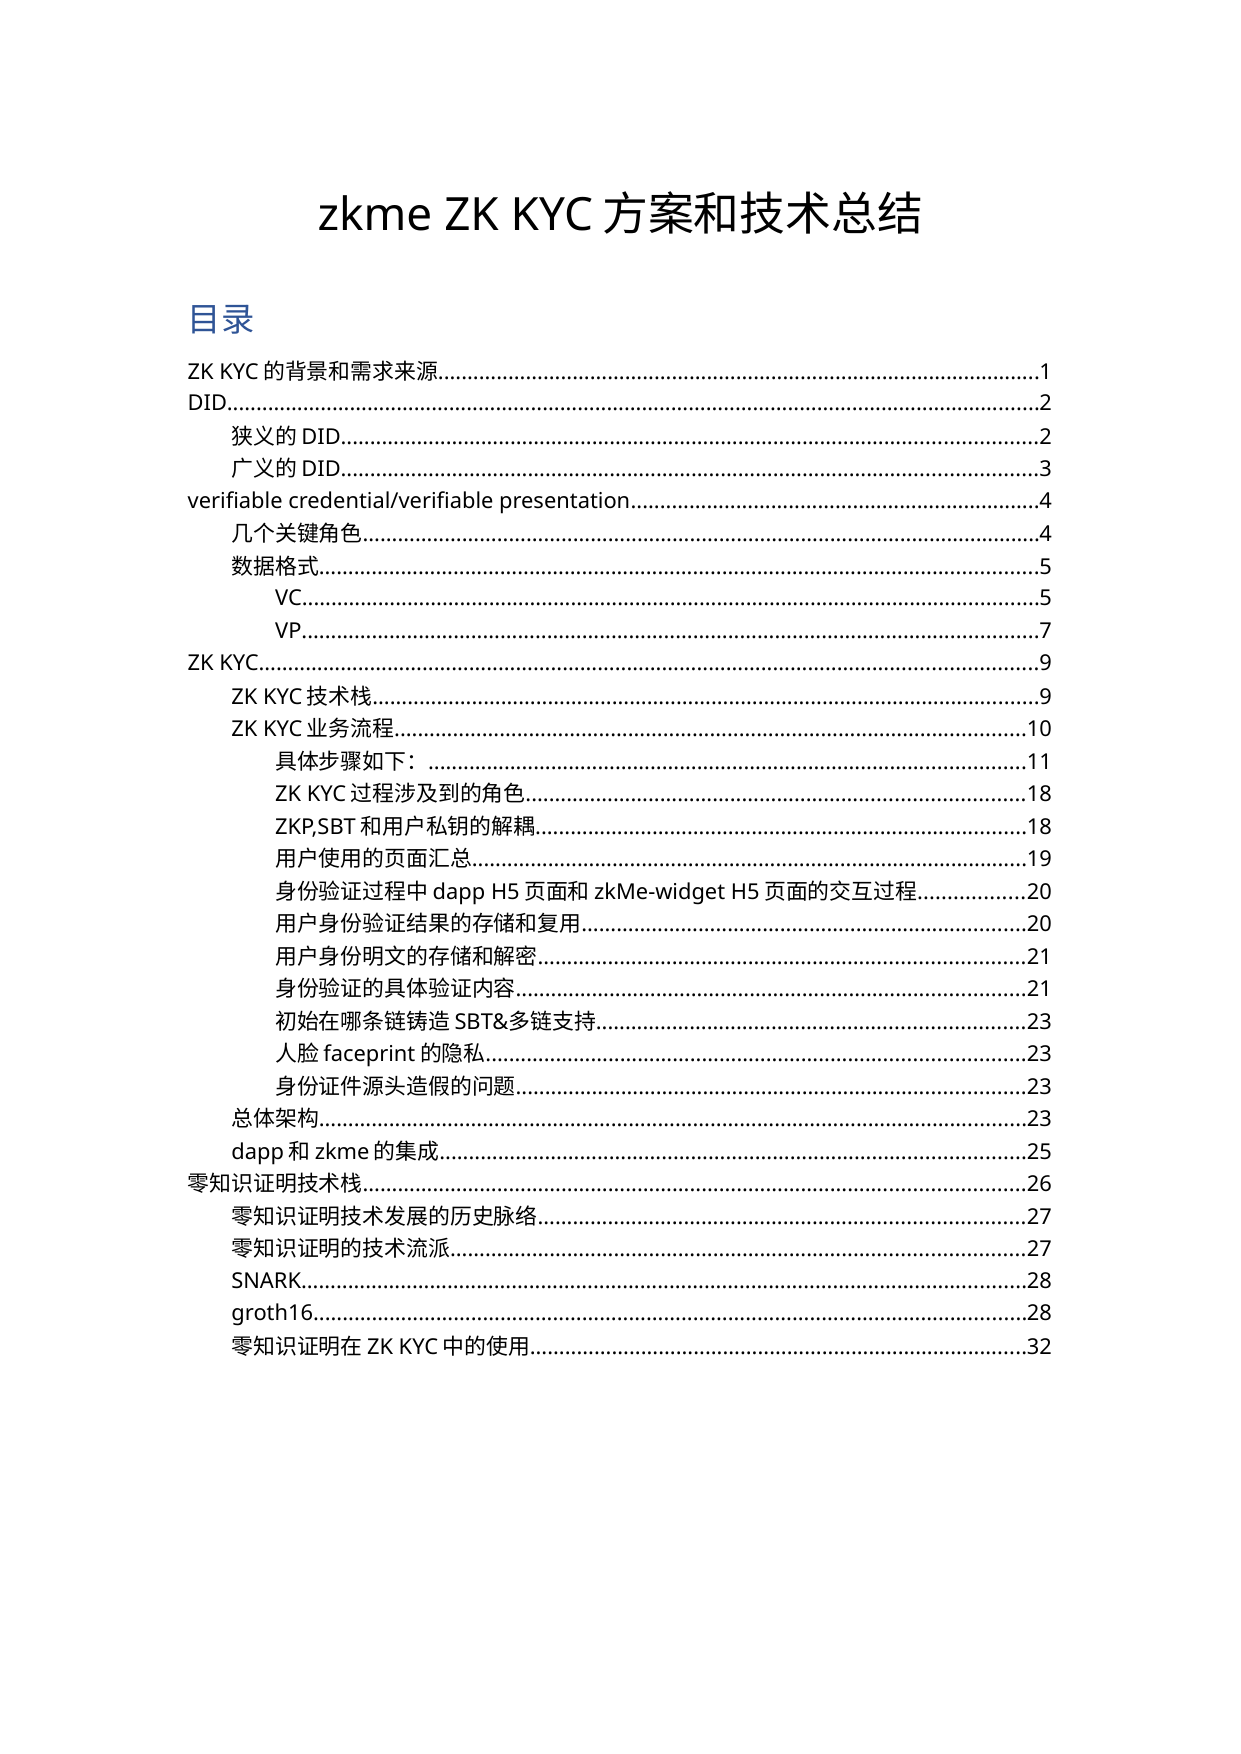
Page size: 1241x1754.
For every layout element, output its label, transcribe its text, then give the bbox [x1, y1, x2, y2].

text zkme ZK KYC方案和技术总结 [187, 162, 1053, 259]
